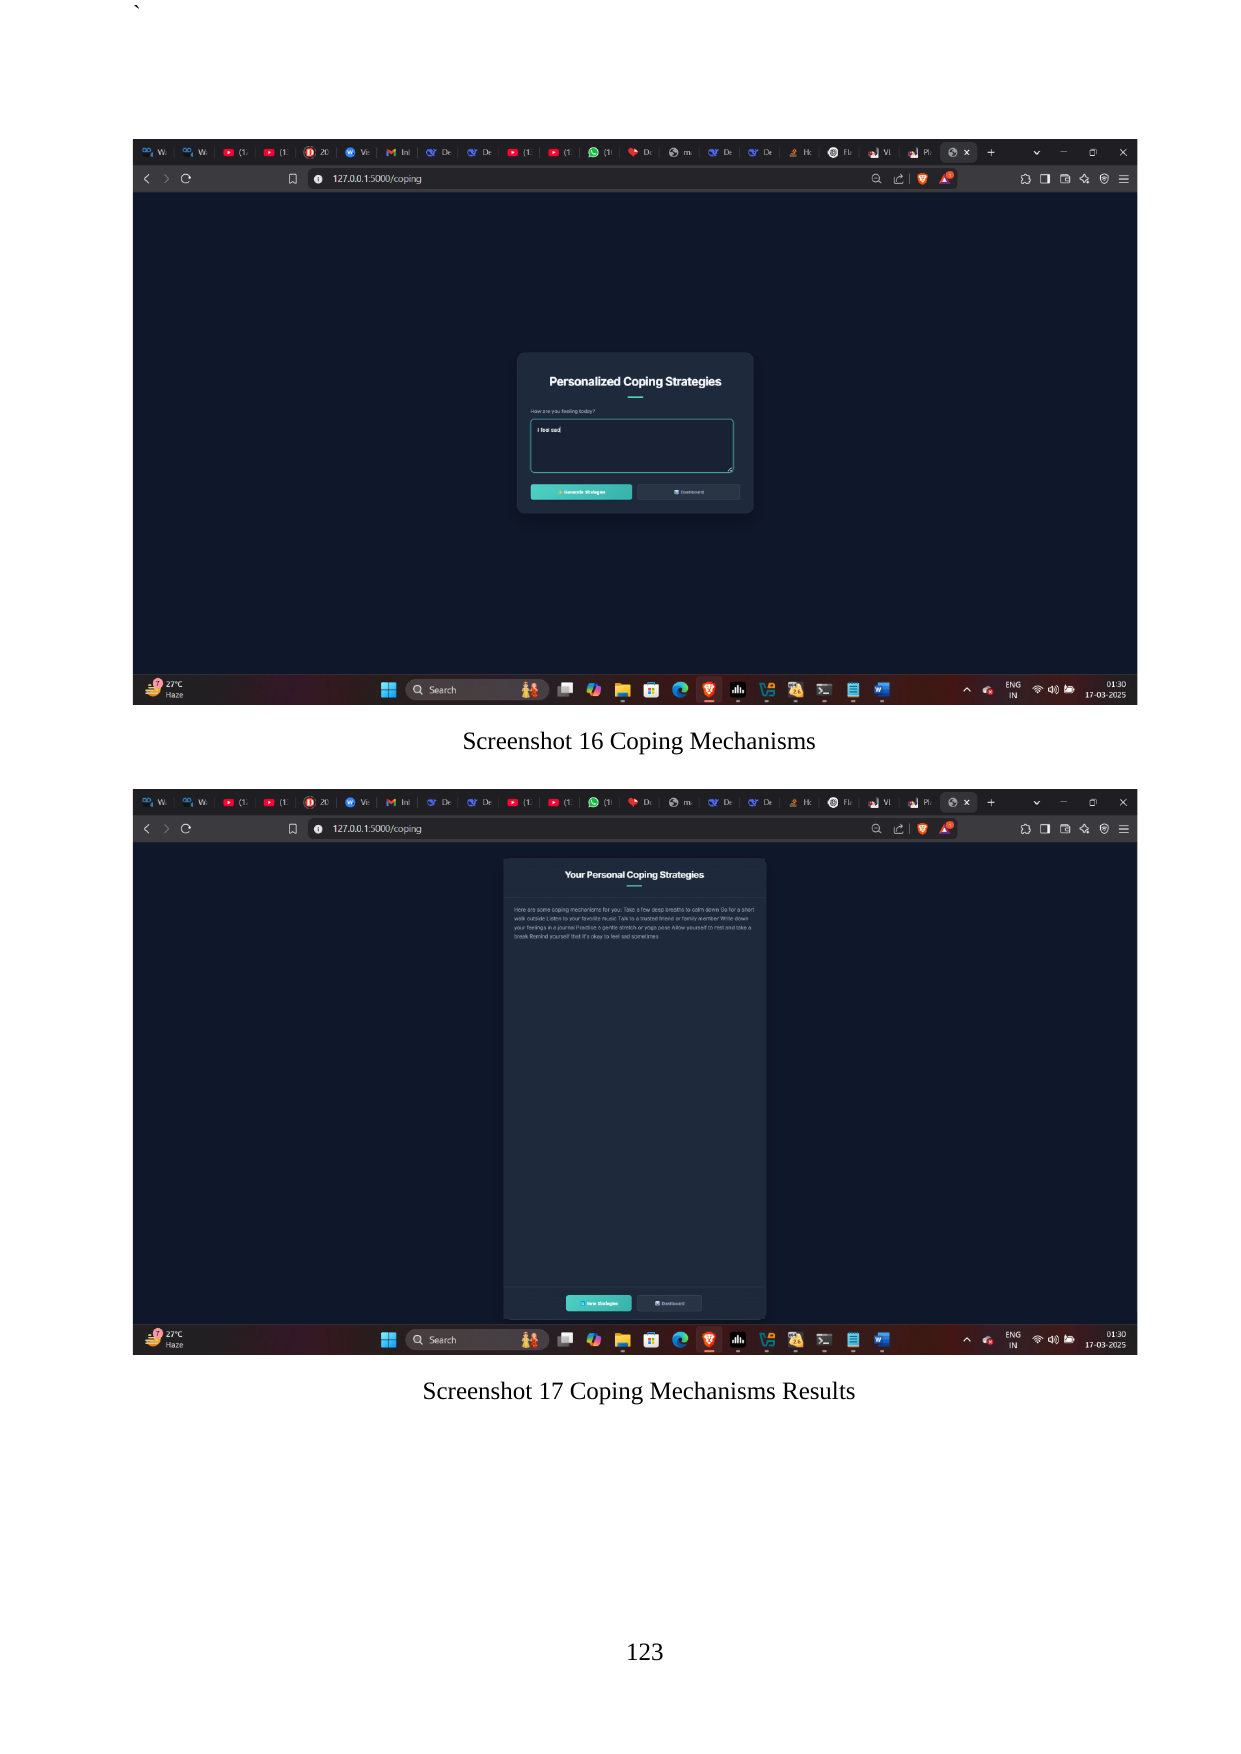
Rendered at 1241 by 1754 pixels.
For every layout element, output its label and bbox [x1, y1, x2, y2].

picture [132, 789, 1138, 1355]
picture [132, 139, 1138, 705]
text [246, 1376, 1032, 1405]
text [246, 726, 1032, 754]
